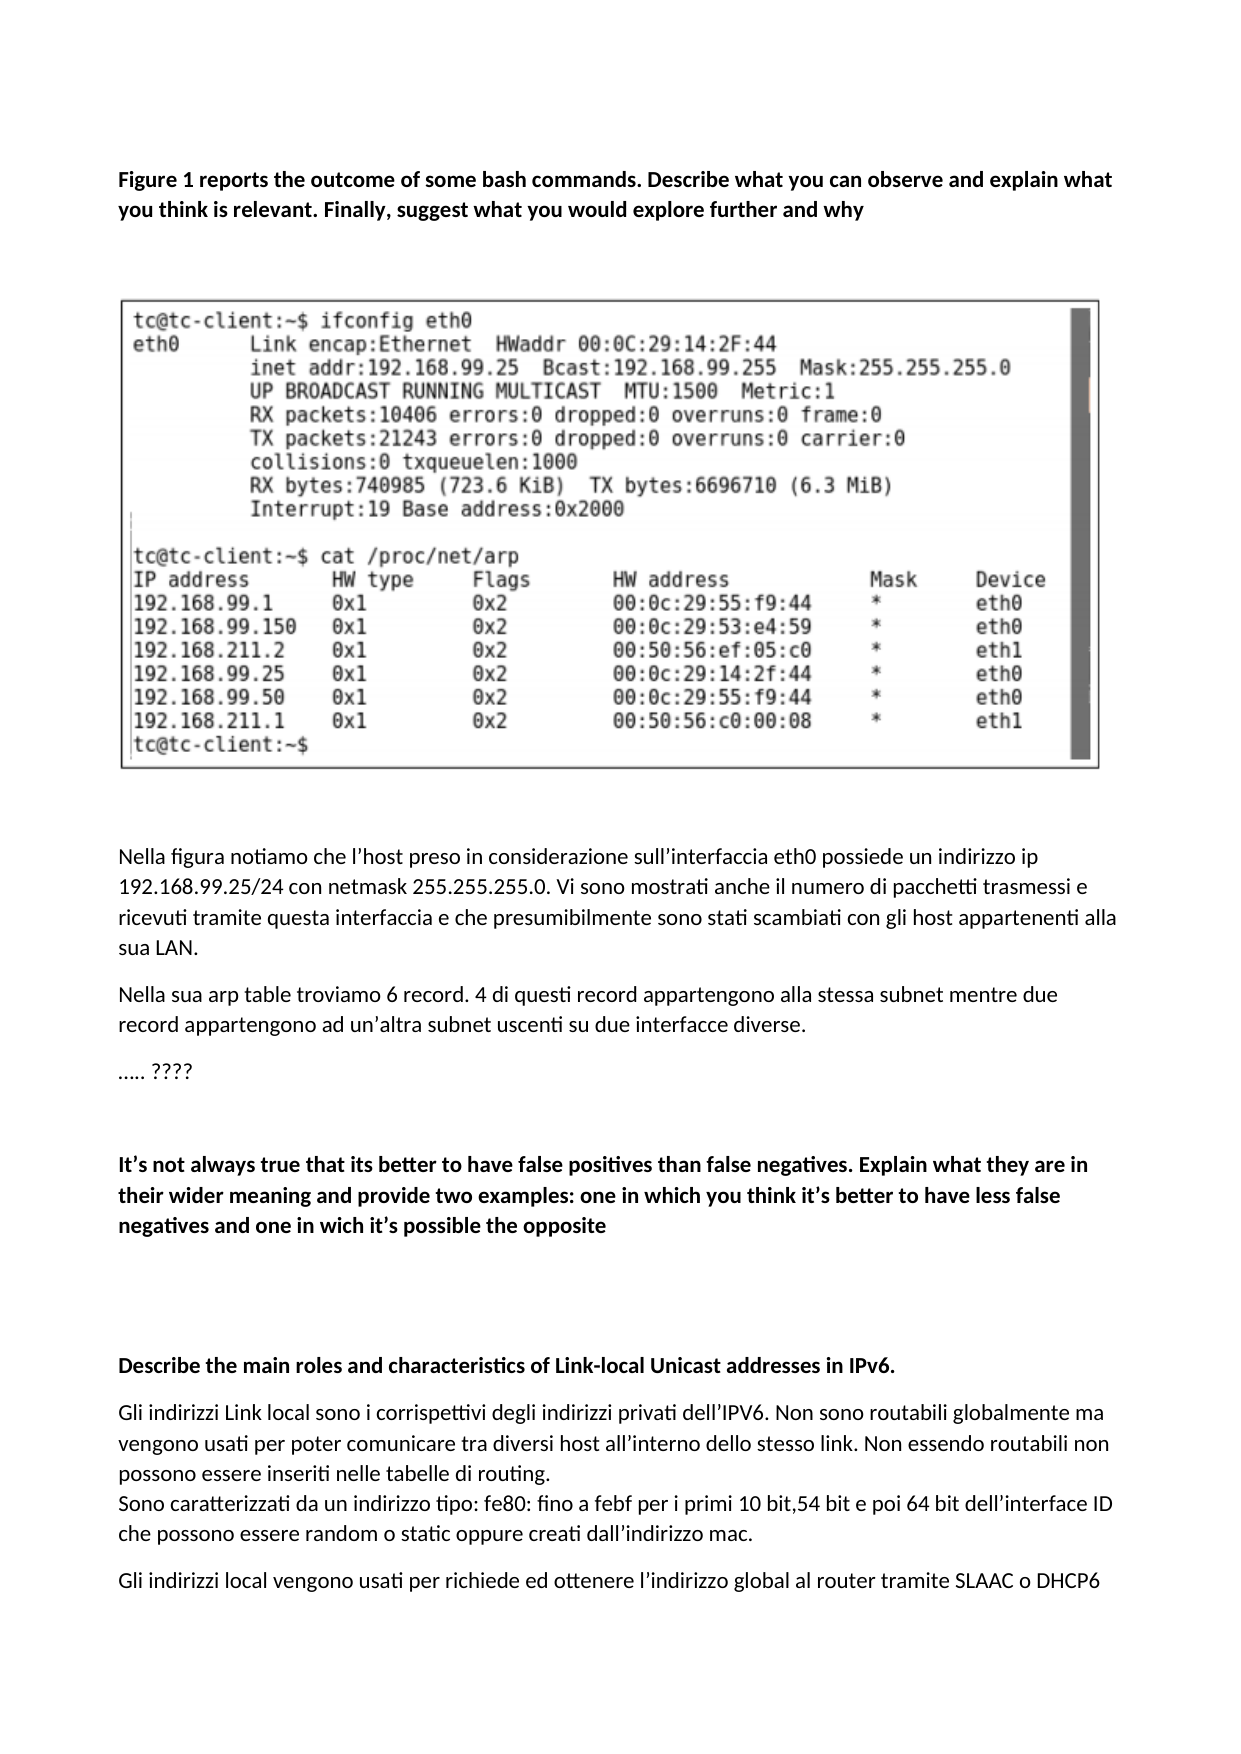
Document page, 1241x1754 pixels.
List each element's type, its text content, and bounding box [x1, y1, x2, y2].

text Describe the main roles and characteristics of Link-local Unicast addresses in IPv6. [118, 1352, 1122, 1379]
text Figure 1 reports the outcome of some bash commands. Describe what you can observe and explain what you think is relevant. Finally, suggest what you would explore further and why [118, 165, 1122, 223]
text Nella figura notiamo che l’host preso in considerazione sull’interfaccia eth0 possiede un indirizzo ip 192.168.99.25/24 con netmask 255.255.255.0. Vi sono mostrati anche il numero di pacchetti trasmessi e ricevuti tramite questa interfaccia e che presumibilmente sono stati scambiati con gli host appartenenti alla sua LAN. [118, 842, 1122, 961]
text Nella sua arp table troviamo 6 record. 4 di questi record appartengono alla stessa subnet mentre due record appartengono ad un’altra subnet uscenti su due interfacce diverse. [118, 980, 1122, 1038]
picture [118, 288, 1100, 777]
text It’s not always true that its better to have false positives than false negatives. Explain what they are in their wider meaning and provide two examples: one in which you think it’s better to have less false negatives and one in wich it’s possible the opposite [118, 1151, 1122, 1239]
text ….. ???? [118, 1057, 1122, 1085]
text Gli indirizzi local vengono usati per richiede ed ottenere l’indirizzo global al router tramite SLAAC o DHCP6 [118, 1566, 1122, 1594]
text Gli indirizzi Link local sono i corrispettivi degli indirizzi privati dell’IPV6. Non sono routabili globalmente ma vengono usati per poter comunicare tra diversi host all’interno dello stesso link. Non essendo routabili non possono essere inseriti nelle tabelle di routing. Sono caratterizzati da un indirizzo tipo: fe80: fino a febf per i primi 10 bit,54 bit e poi 64 bit dell’interface ID che possono essere random o static oppure creati dall’indirizzo mac. [118, 1398, 1122, 1547]
